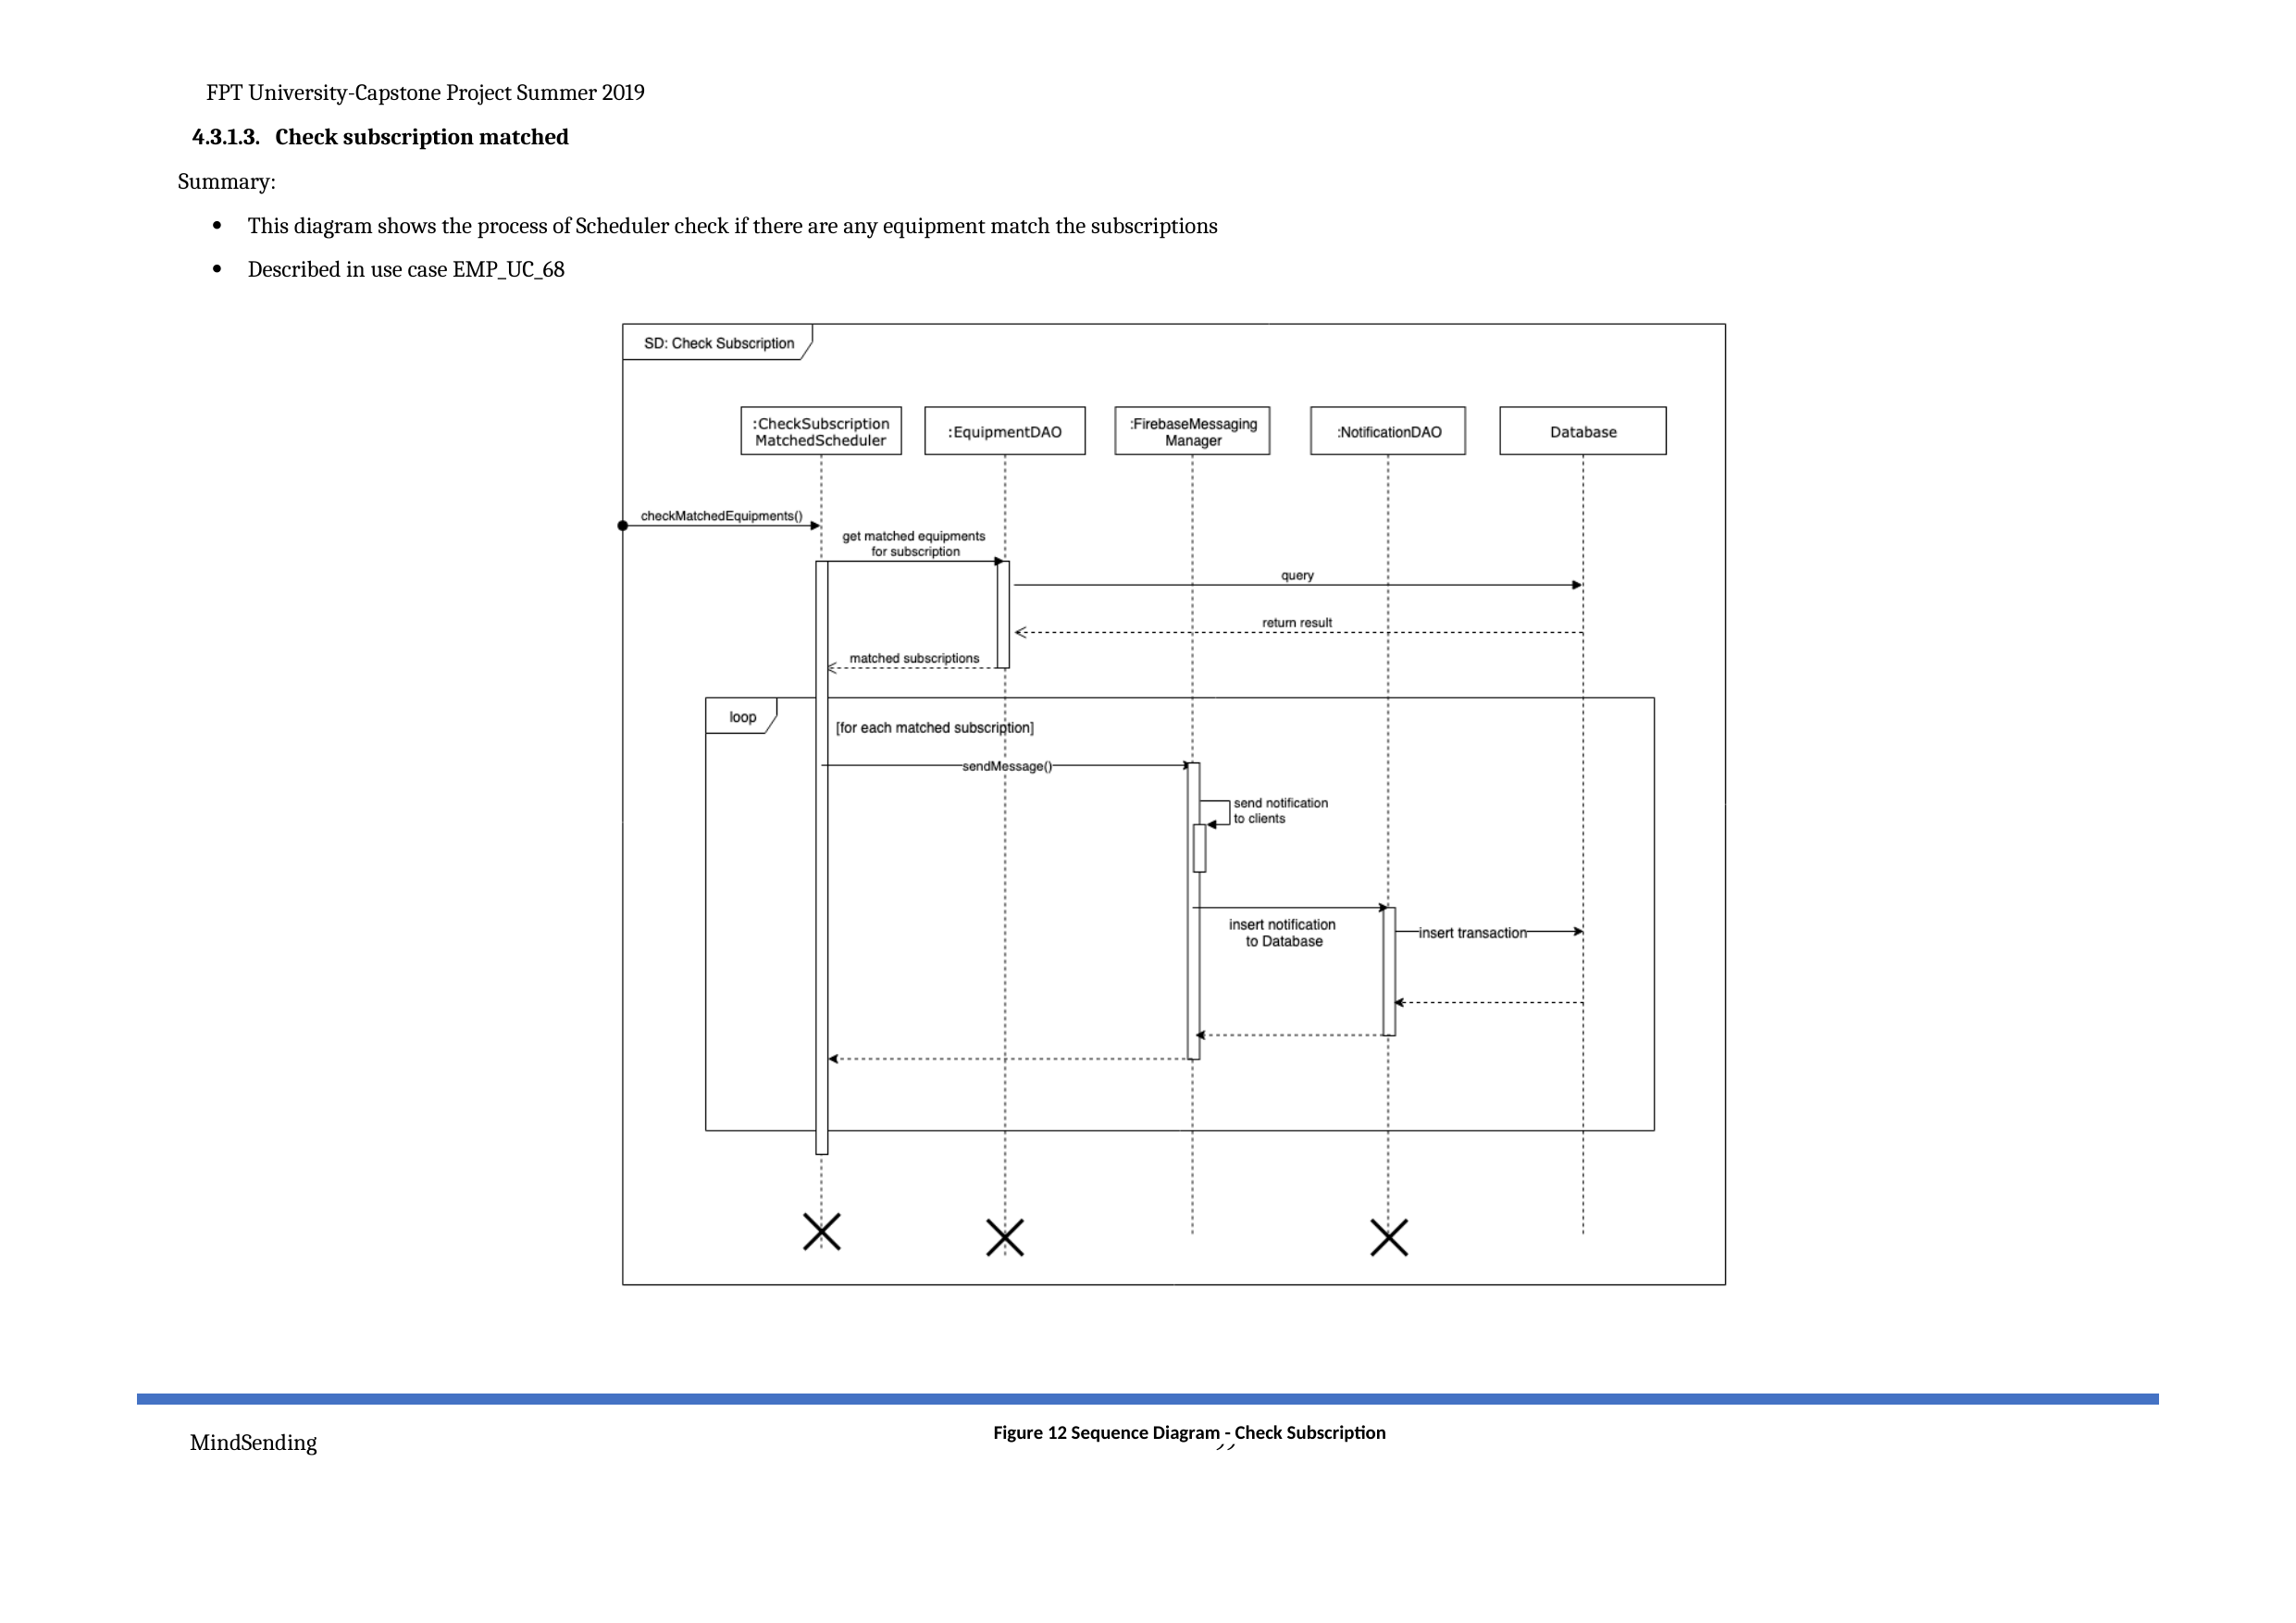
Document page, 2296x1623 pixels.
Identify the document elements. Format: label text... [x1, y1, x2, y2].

list Described in use case EMP_UC_68 [213, 256, 2159, 283]
text Summary: [179, 168, 2159, 195]
subtitle Check subscription matched [137, 124, 2159, 151]
list This diagram shows the process of Scheduler check if there are any equipment match the subscriptions [213, 212, 2159, 239]
picture [587, 301, 1750, 1309]
